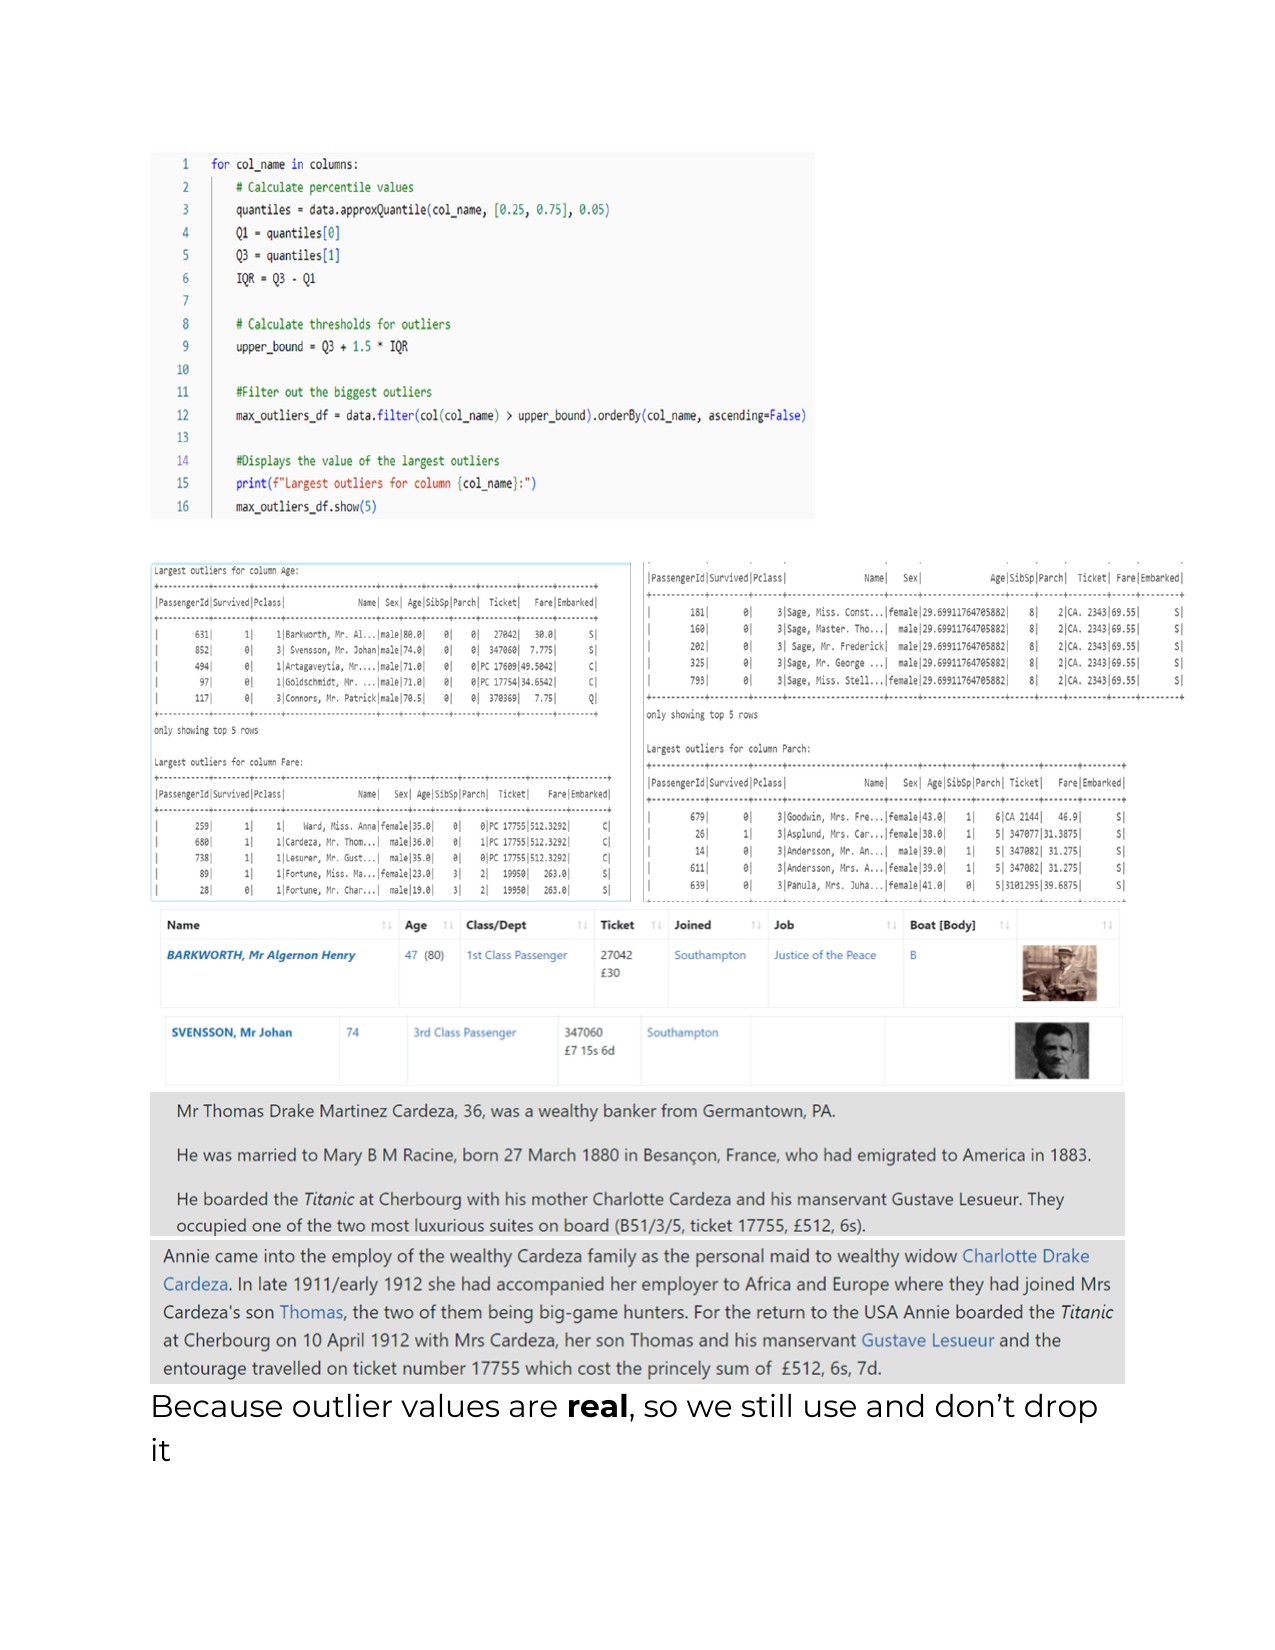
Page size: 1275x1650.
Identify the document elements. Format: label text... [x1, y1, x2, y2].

picture [150, 1240, 1125, 1384]
picture [150, 1092, 1125, 1236]
picture [150, 1015, 1125, 1089]
text Because outlier values are real, so we still use and don’t drop it [150, 1387, 1125, 1469]
picture [150, 150, 1190, 902]
picture [150, 905, 1125, 1012]
